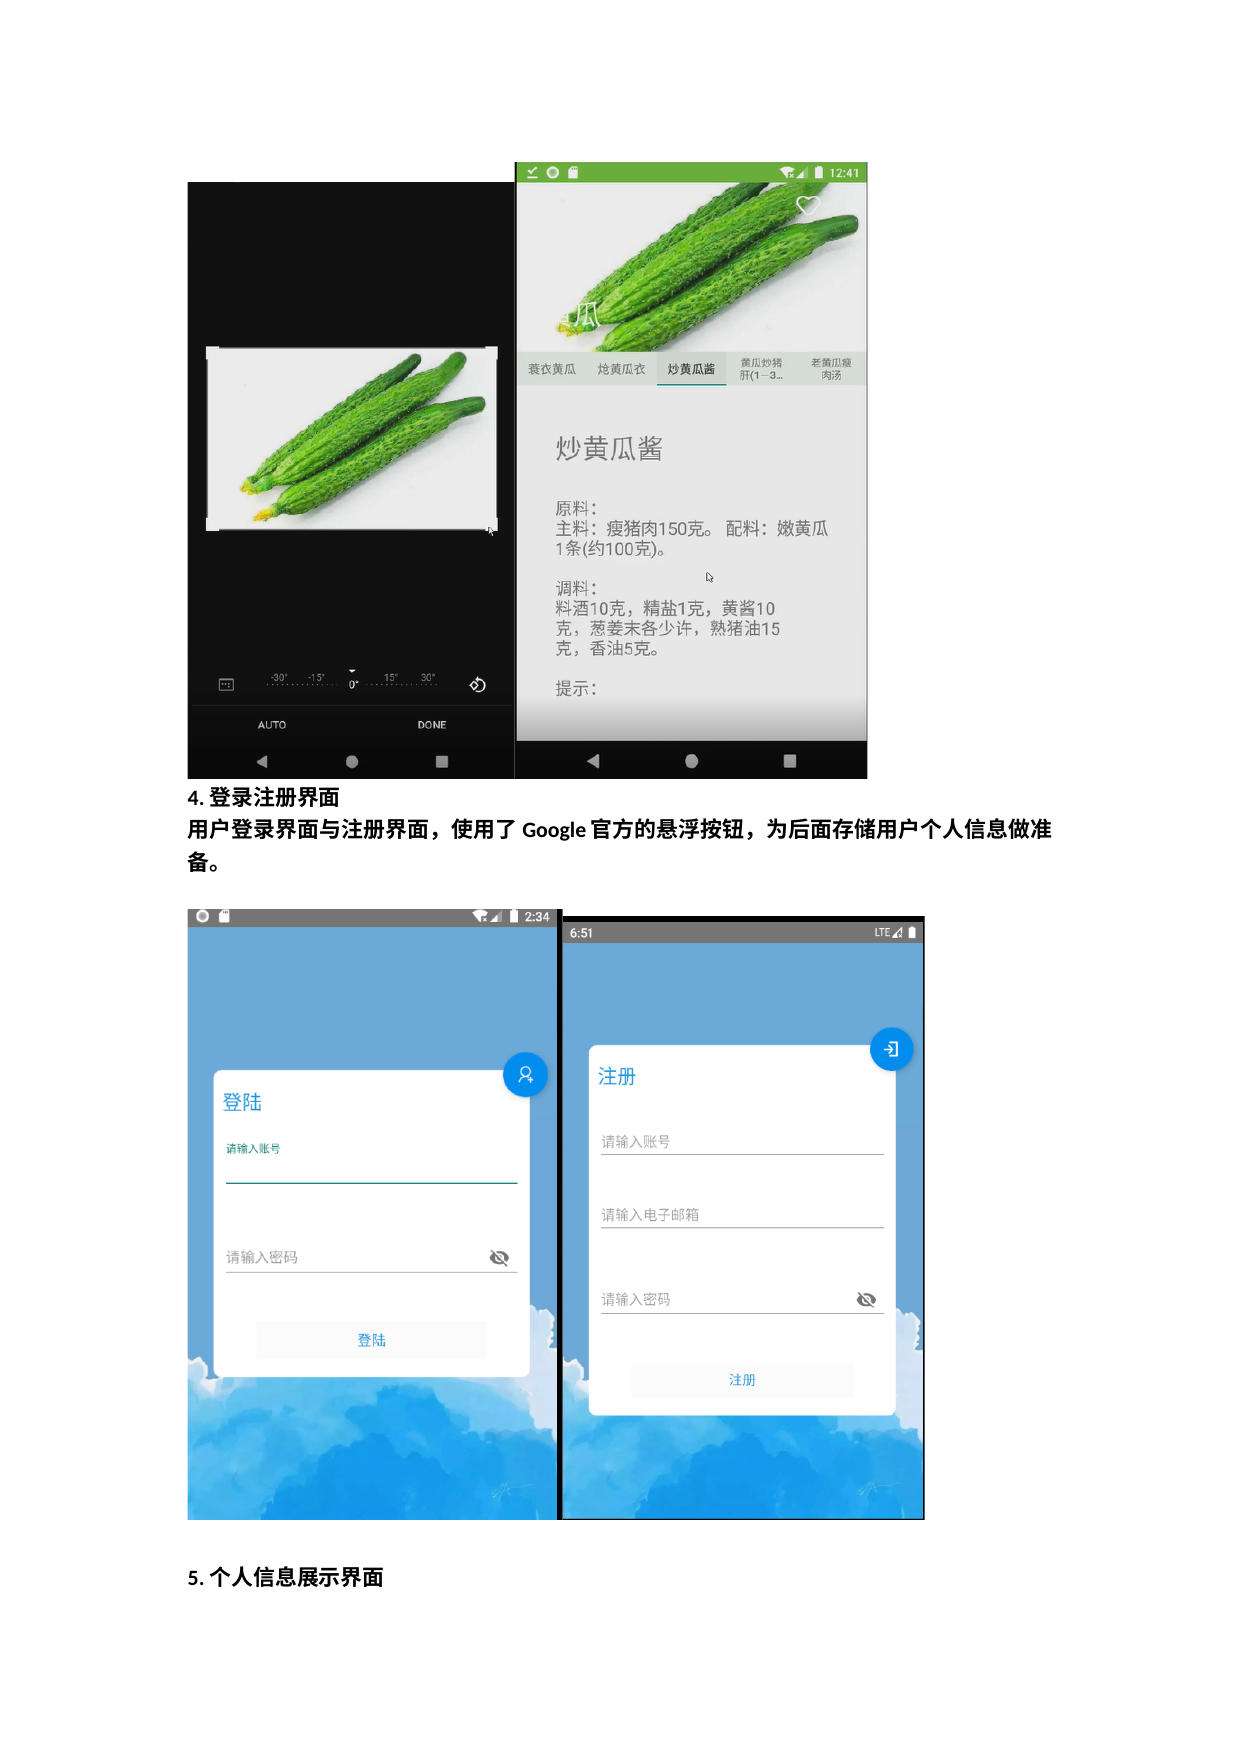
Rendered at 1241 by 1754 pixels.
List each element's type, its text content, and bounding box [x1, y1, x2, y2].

list 个人信息展示界面 [187, 1559, 1053, 1592]
picture [187, 909, 925, 1520]
list 登录注册界面 用户登录界面与注册界面，使用了Google官方的悬浮按钮，为后面存储用户个人信息做准备。 [187, 779, 1053, 877]
picture [187, 162, 868, 779]
